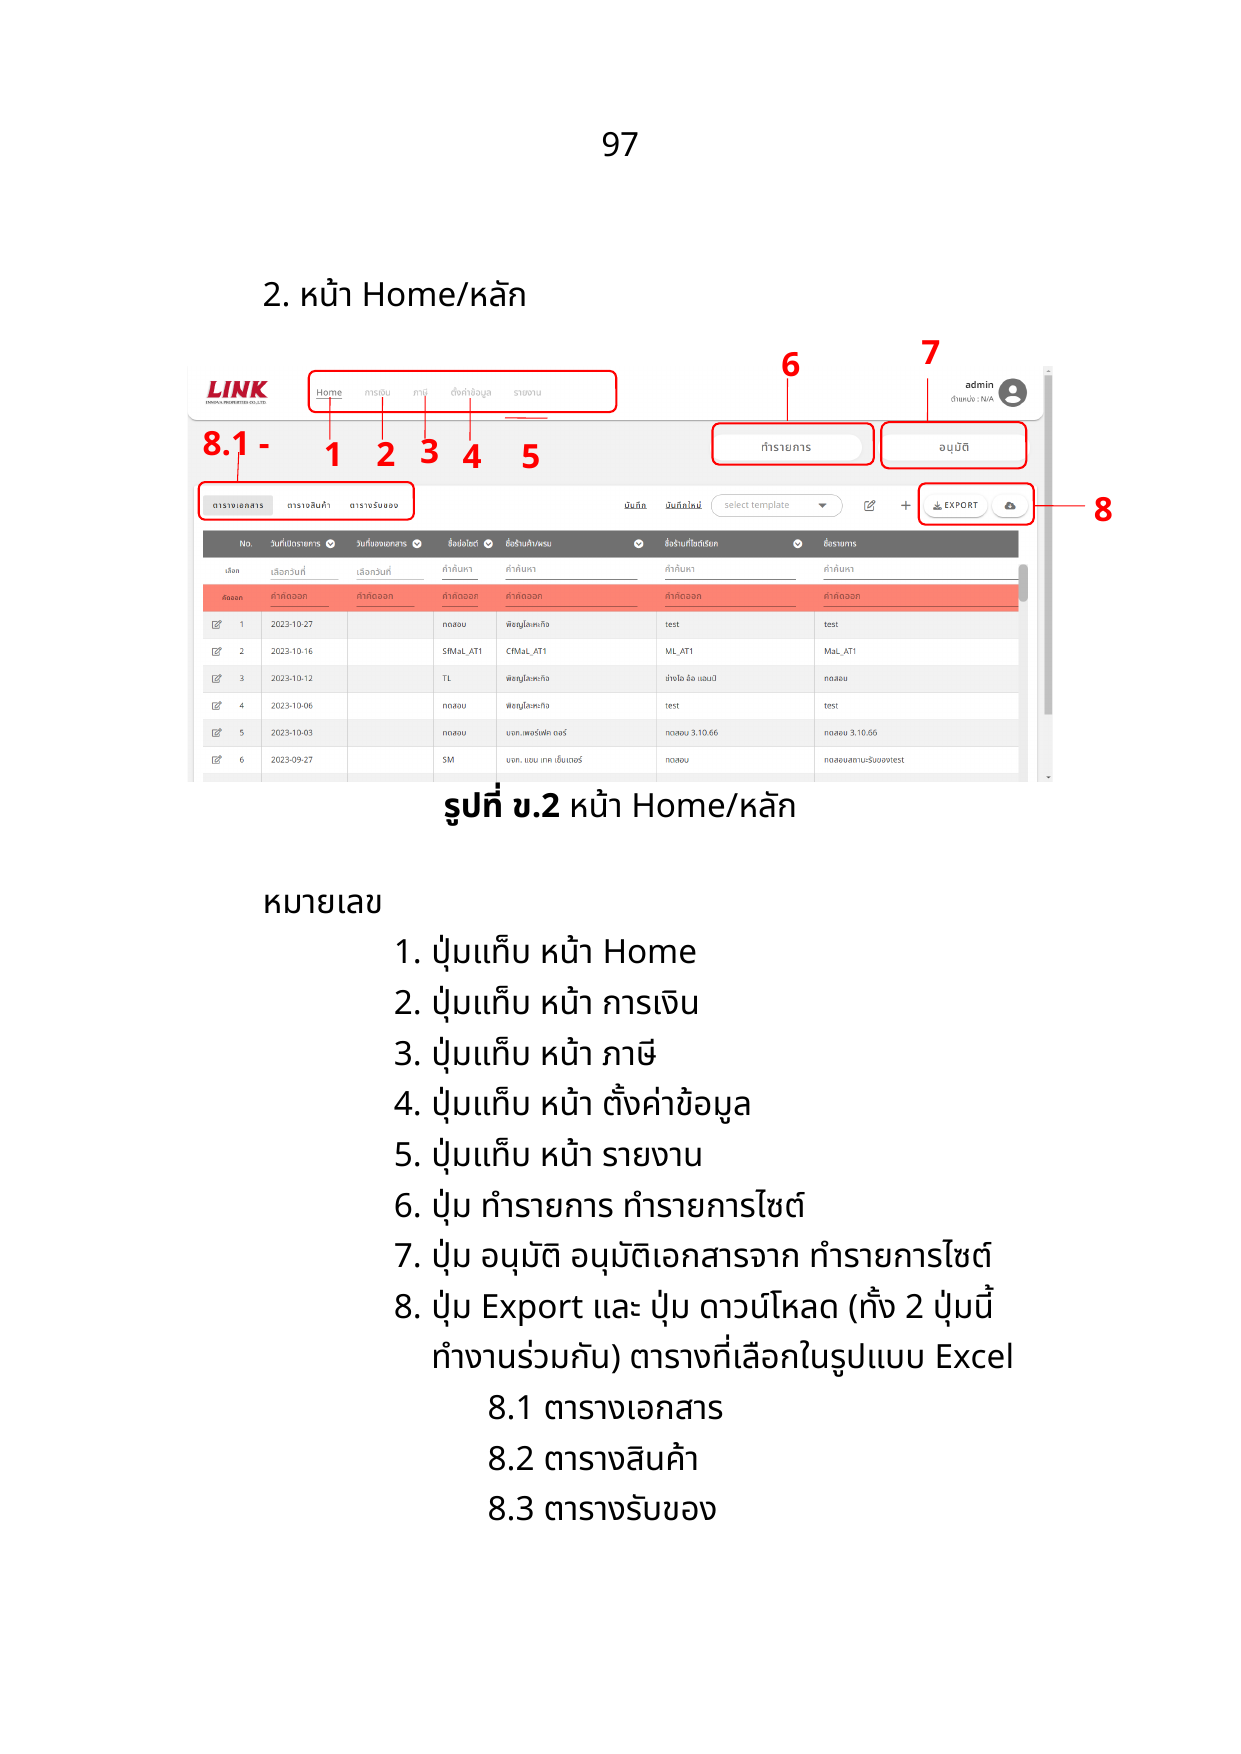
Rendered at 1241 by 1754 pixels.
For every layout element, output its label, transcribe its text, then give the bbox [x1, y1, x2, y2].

list ปุ่ม ทำรายการ ทำรายการไซต์ [394, 1181, 1053, 1232]
text รูปที่ ข.2 หน้า Home/หลัก [187, 782, 1053, 832]
list ปุ่มแท็บ หน้า Home [394, 928, 1053, 979]
list ปุ่ม อนุมัติ อนุมัติเอกสารจาก ทำรายการไซต์ [394, 1232, 1053, 1283]
list 8.1 ตารางเอกสาร [431, 1384, 1053, 1434]
text หมายเลข [187, 878, 1053, 928]
list ปุ่มแท็บ หน้า ภาษี [394, 1029, 1053, 1080]
list ปุ่ม Export และ ปุ่ม ดาวน์โหลด (ทั้ง 2 ปุ่มนี้ทำงานร่วมกัน) ตารางที่เลือกในรูปแบบ Excel [394, 1283, 1053, 1384]
text 2. หน้า Home/หลัก [187, 270, 1053, 321]
list ปุ่มแท็บ หน้า การเงิน [394, 979, 1053, 1029]
list 8.3 ตารางรับของ [431, 1485, 1053, 1536]
picture [920, 485, 1032, 523]
picture [787, 366, 794, 372]
list ปุ่มแท็บ หน้า ตั้งค่าข้อมูล [394, 1080, 1053, 1131]
list 8.2 ตารางสินค้า [431, 1434, 1053, 1485]
list ปุ่มแท็บ หน้า รายงาน [394, 1131, 1053, 1181]
picture [187, 366, 1053, 782]
